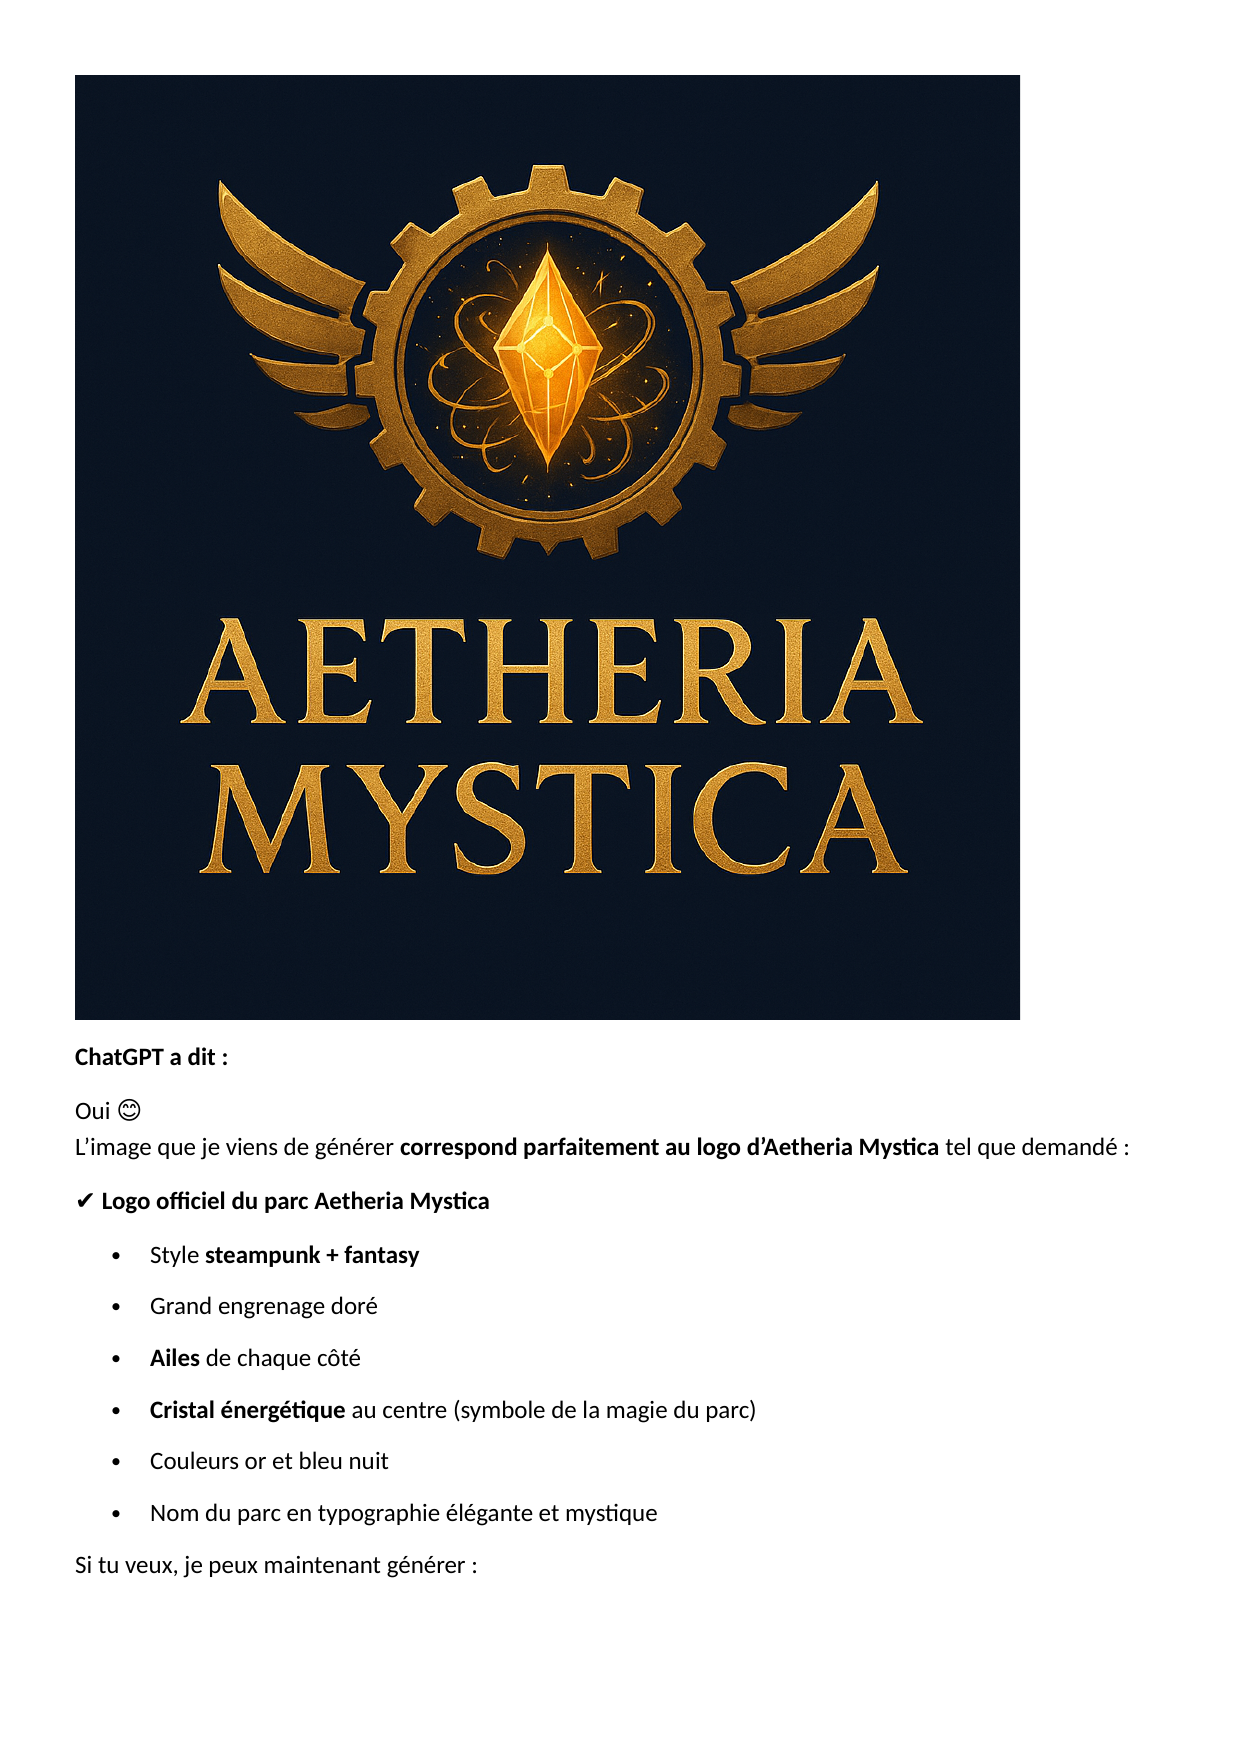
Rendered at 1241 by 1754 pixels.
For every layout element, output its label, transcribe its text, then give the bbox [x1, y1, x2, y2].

text Oui 😊 L’image que je viens de générer correspond parfaitement au logo d’Aetheria Mystica tel que demandé : [75, 1093, 1181, 1162]
text ChatGPT a dit : [75, 1041, 1181, 1072]
list Ailes de chaque côté [112, 1342, 1181, 1373]
list Nom du parc en typographie élégante et mystique [112, 1497, 1181, 1528]
picture [75, 75, 1021, 1020]
list Cristal énergétique au centre (symbole de la magie du parc) [112, 1394, 1181, 1424]
list Couleurs or et bleu nuit [112, 1446, 1181, 1476]
list Grand engrenage doré [112, 1291, 1181, 1321]
text ✔️ Logo officiel du parc Aetheria Mystica [75, 1183, 1181, 1217]
list Style steampunk + fantasy [112, 1239, 1181, 1269]
text Si tu veux, je peux maintenant générer : [75, 1549, 1181, 1579]
